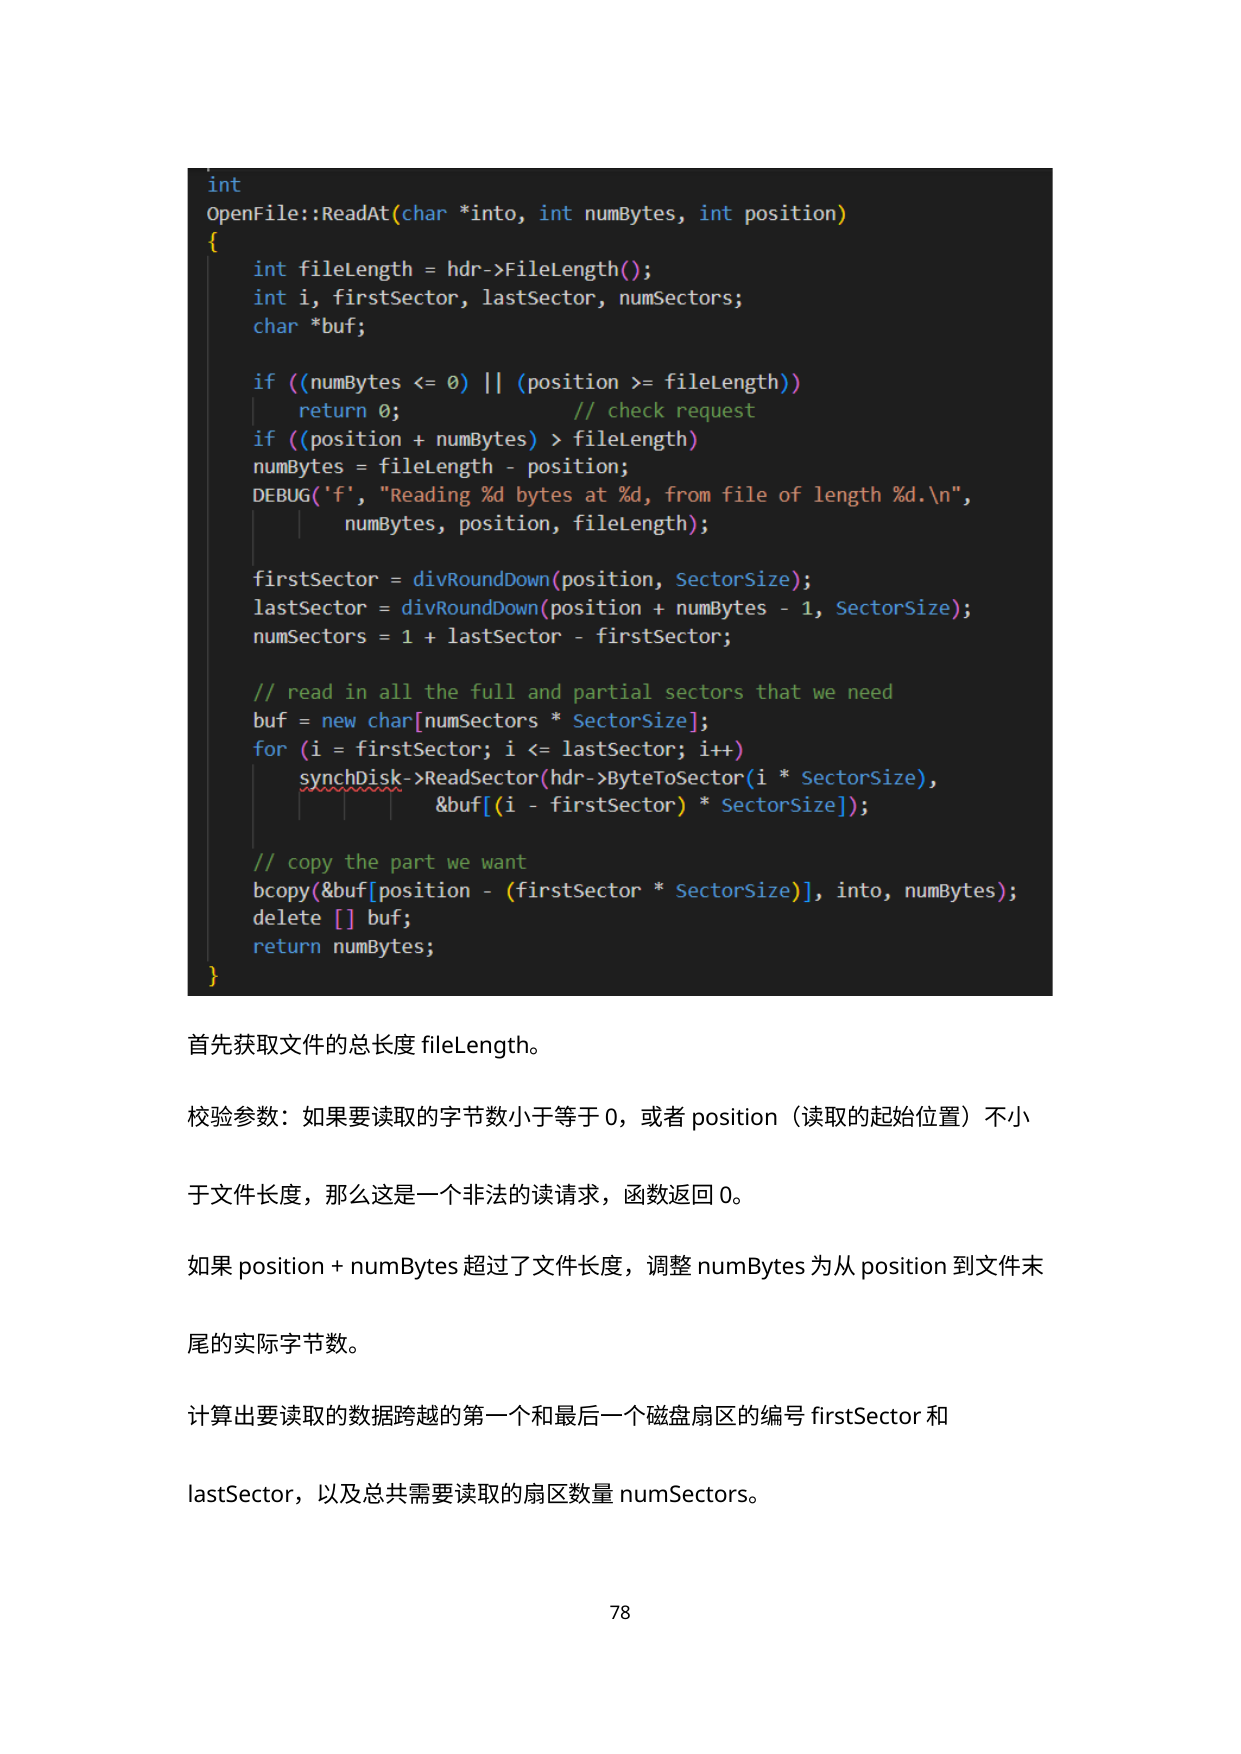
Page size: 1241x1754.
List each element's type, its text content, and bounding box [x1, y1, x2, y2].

text 首先获取文件的总长度fileLength。 [187, 1011, 1053, 1076]
picture [187, 168, 1053, 996]
text 计算出要读取的数据跨越的第一个和最后一个磁盘扇区的编号firstSector和lastSector，以及总共需要读取的扇区数量numSectors。 [187, 1382, 1053, 1525]
text 校验参数：如果要读取的字节数小于等于0，或者position（读取的起始位置）不小于文件长度，那么这是一个非法的读请求，函数返回0。 [187, 1083, 1053, 1226]
text 如果position + numBytes超过了文件长度，调整numBytes为从position到文件末尾的实际字节数。 [187, 1232, 1053, 1375]
